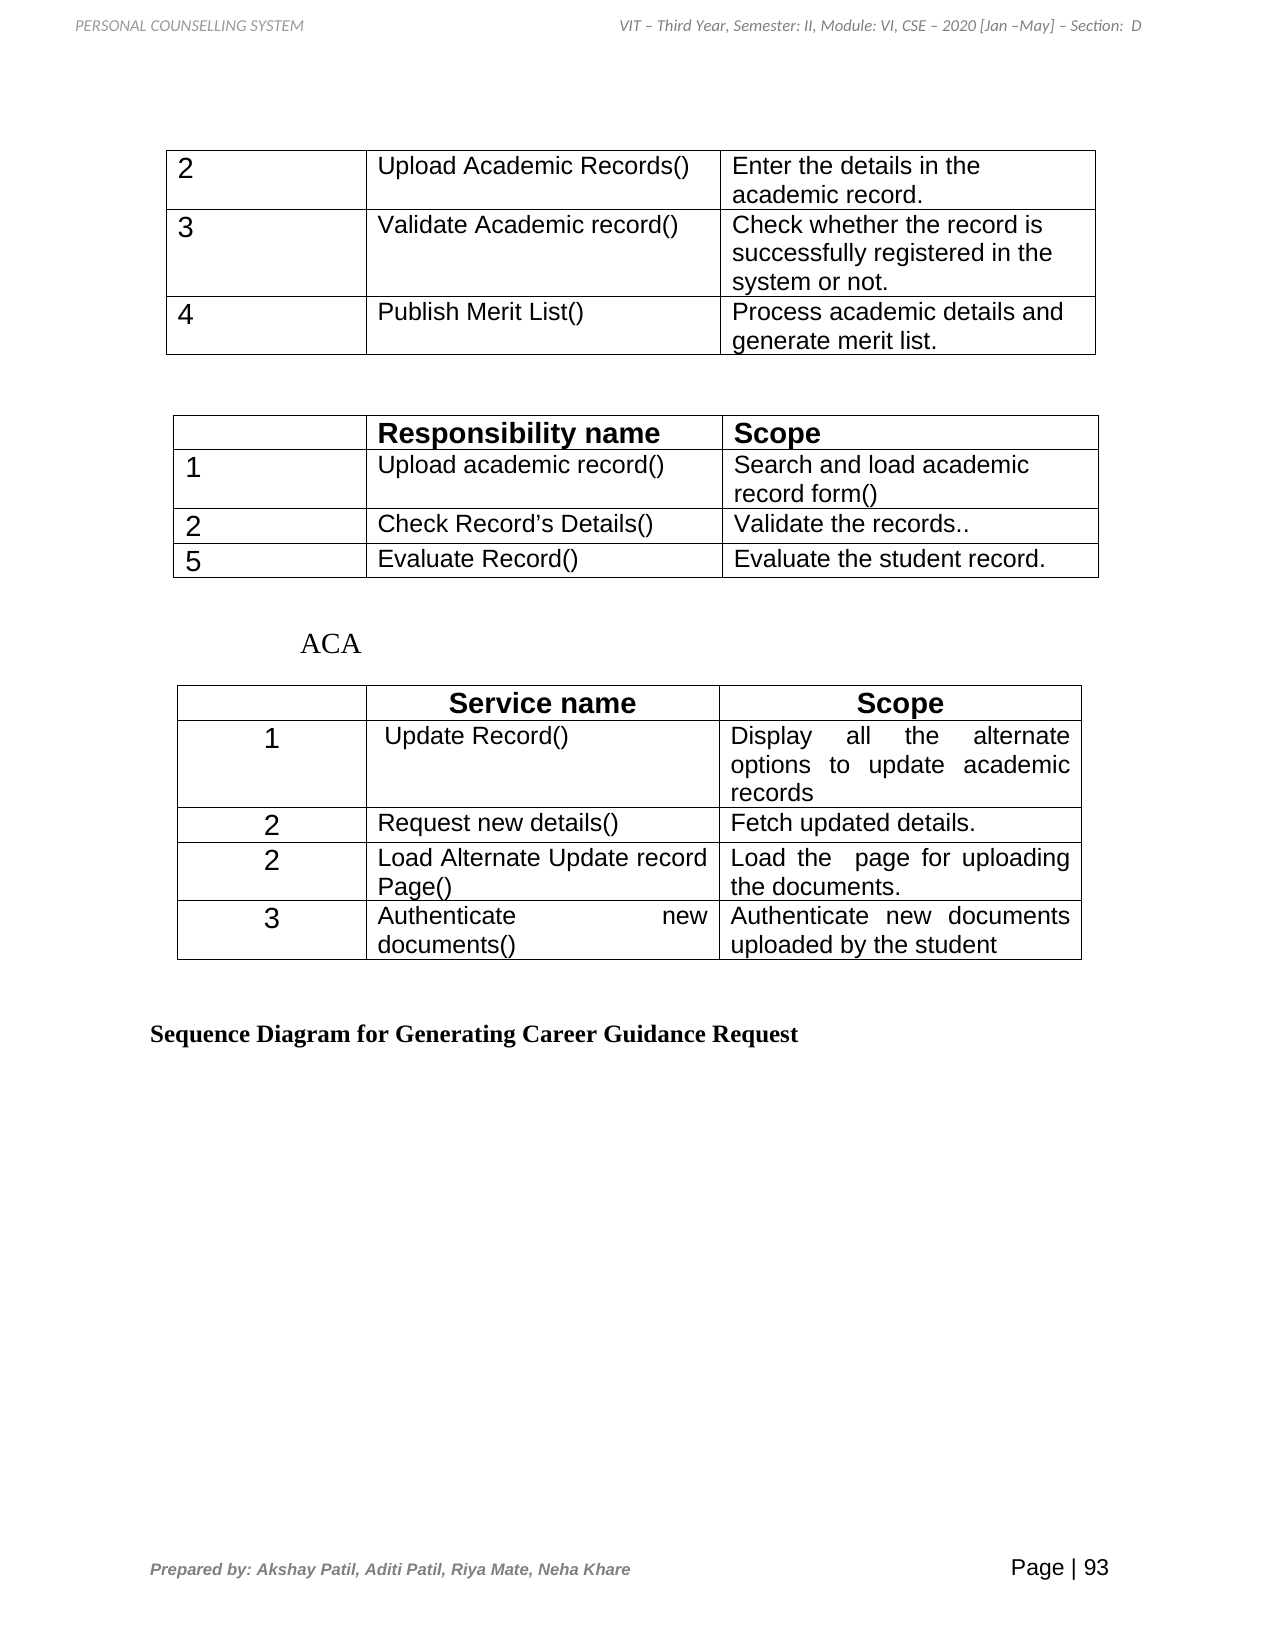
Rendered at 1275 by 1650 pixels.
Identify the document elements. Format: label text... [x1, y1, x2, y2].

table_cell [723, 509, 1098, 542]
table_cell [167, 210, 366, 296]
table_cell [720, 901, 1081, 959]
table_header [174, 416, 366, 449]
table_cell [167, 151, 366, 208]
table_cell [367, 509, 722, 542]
text Sequence Diagram for Generating Career Guidance Request [150, 1019, 1065, 1048]
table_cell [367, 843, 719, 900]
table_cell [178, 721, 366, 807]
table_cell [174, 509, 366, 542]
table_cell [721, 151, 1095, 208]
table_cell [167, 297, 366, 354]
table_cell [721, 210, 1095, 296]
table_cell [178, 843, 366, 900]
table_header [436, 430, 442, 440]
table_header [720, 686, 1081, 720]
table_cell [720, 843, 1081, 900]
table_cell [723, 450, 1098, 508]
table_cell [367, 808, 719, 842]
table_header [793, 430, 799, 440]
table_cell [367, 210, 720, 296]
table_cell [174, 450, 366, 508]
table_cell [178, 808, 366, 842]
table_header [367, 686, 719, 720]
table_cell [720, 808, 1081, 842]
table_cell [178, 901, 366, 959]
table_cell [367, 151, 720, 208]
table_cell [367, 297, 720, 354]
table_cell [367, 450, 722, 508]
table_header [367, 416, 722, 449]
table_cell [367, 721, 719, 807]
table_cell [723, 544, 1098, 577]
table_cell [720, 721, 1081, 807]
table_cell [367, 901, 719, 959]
text ACA [300, 626, 1125, 659]
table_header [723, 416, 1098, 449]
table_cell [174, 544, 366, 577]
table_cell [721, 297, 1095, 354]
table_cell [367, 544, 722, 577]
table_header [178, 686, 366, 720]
